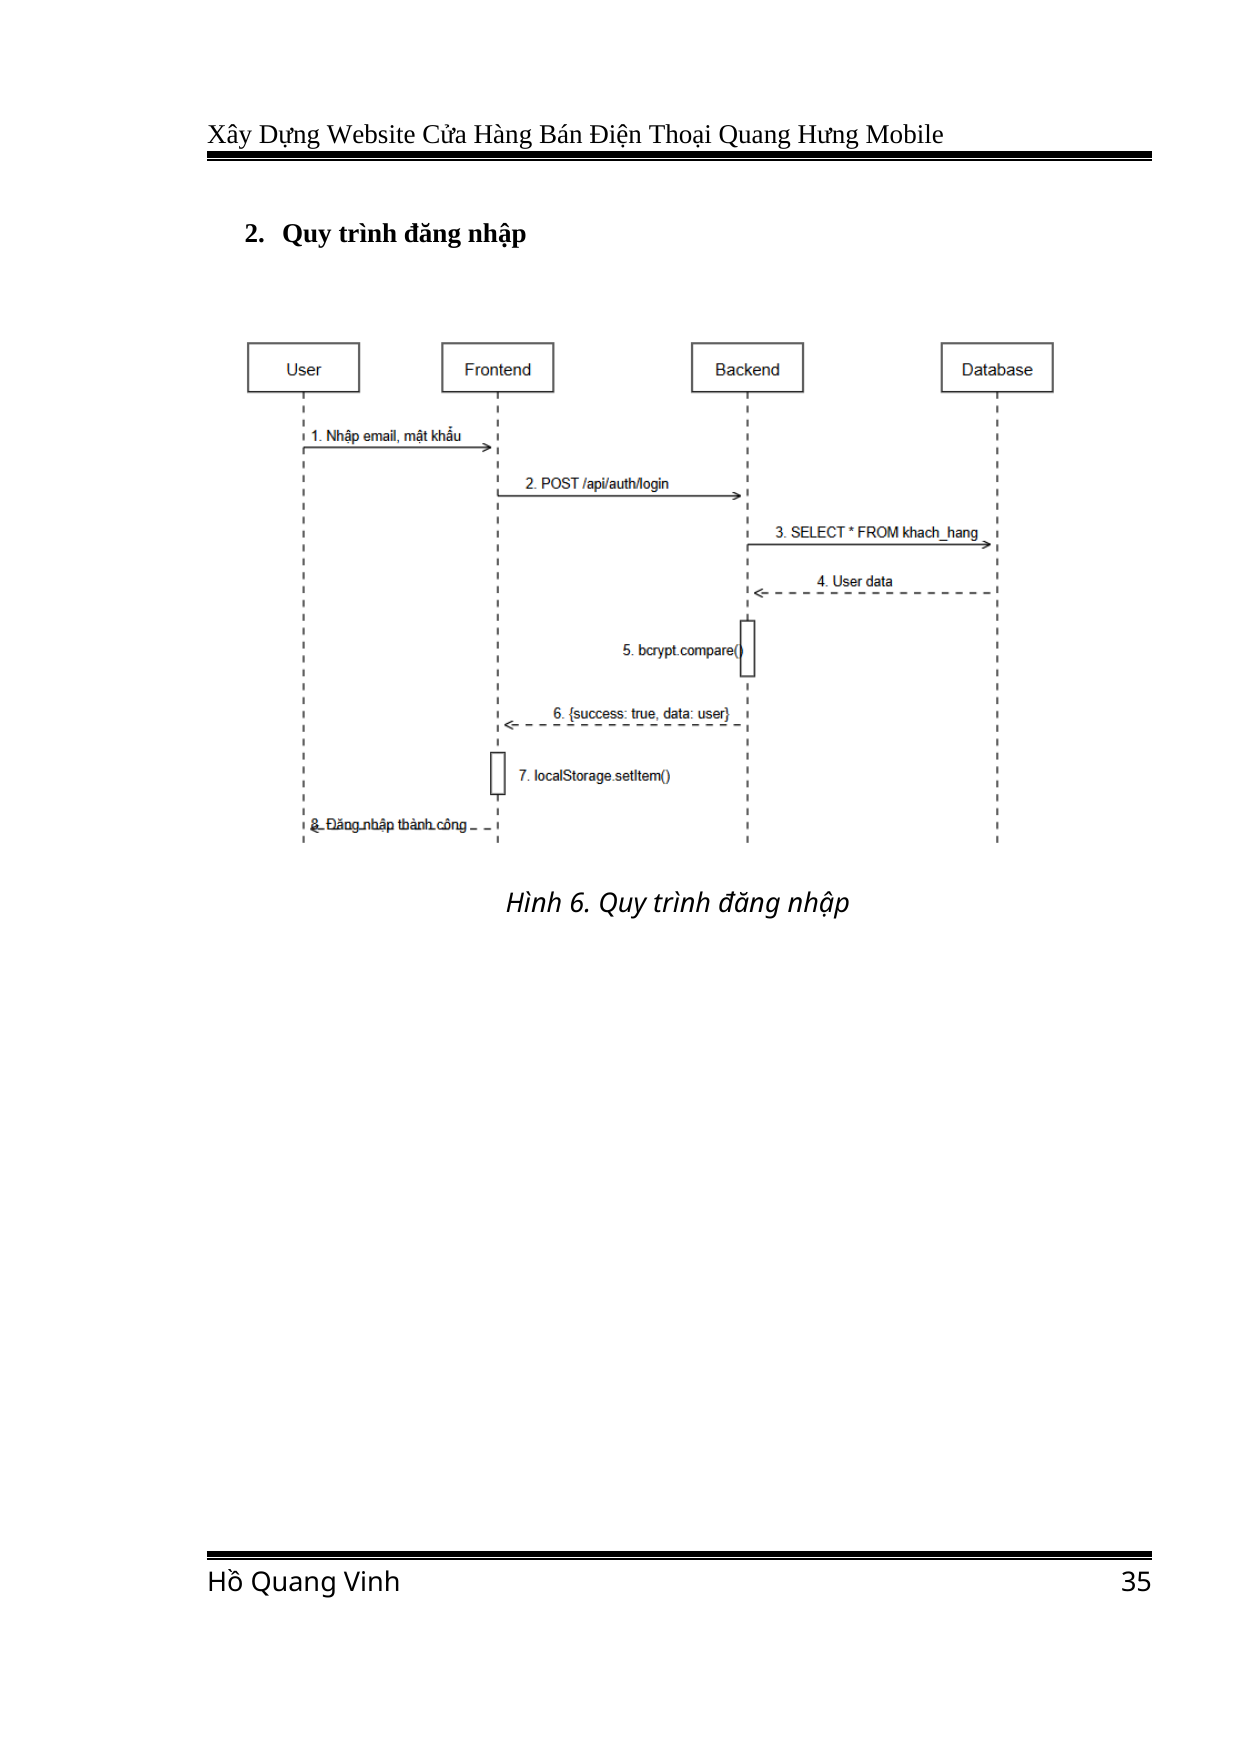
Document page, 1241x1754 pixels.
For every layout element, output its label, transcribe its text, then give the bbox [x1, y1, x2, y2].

text Hình 6. Quy trình đăng nhập [207, 883, 1152, 920]
picture [206, 320, 1095, 864]
list Quy trình đăng nhập [244, 217, 1152, 248]
